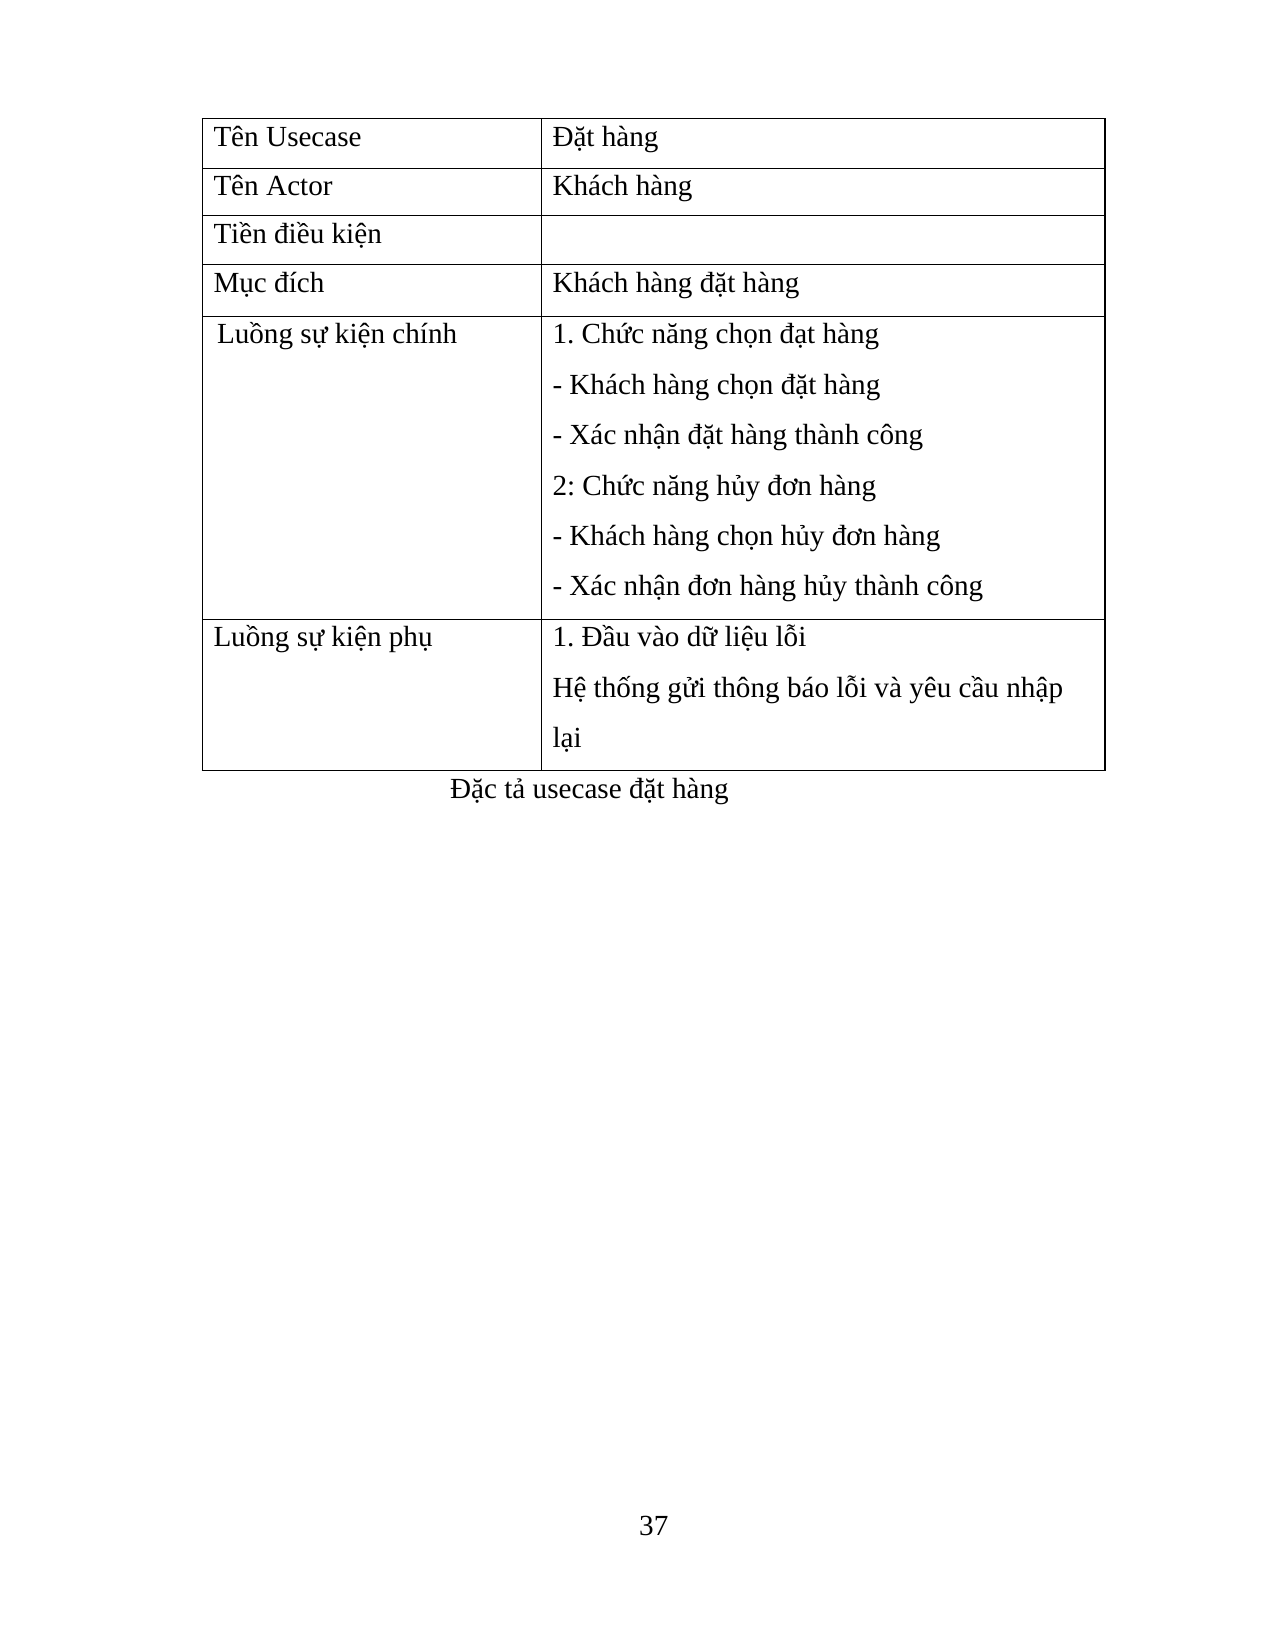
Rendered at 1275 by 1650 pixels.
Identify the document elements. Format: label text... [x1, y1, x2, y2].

table_cell Tiền điều kiện [203, 216, 541, 264]
table_cell Khách hàng [542, 169, 1104, 215]
text Đặc tả usecase đặt hàng [375, 771, 1157, 805]
table_cell Khách hàng đặt hàng [542, 265, 1104, 316]
table_cell 1. Chức năng chọn đạt hàng - Khách hàng chọn đặt hàng - Xác nhận đặt hàng thành công 2: Chức năng hủy đơn hàng - Khách hàng chọn hủy đơn hàng - Xác nhận đơn hàng hủy thành công [542, 317, 1104, 618]
table_cell Luồng sự kiện phụ [203, 620, 541, 770]
table_cell Luồng sự kiện chính [203, 317, 541, 618]
table_header Đặt hàng [542, 119, 1104, 167]
table_cell 1. Đầu vào dữ liệu lỗi Hệ thống gửi thông báo lỗi và yêu cầu nhập lại [542, 620, 1104, 770]
table_cell Tên Actor [203, 169, 541, 215]
table_cell Mục đích [203, 265, 541, 316]
table_cell [542, 216, 1104, 264]
table_header Tên Usecase [203, 119, 541, 167]
